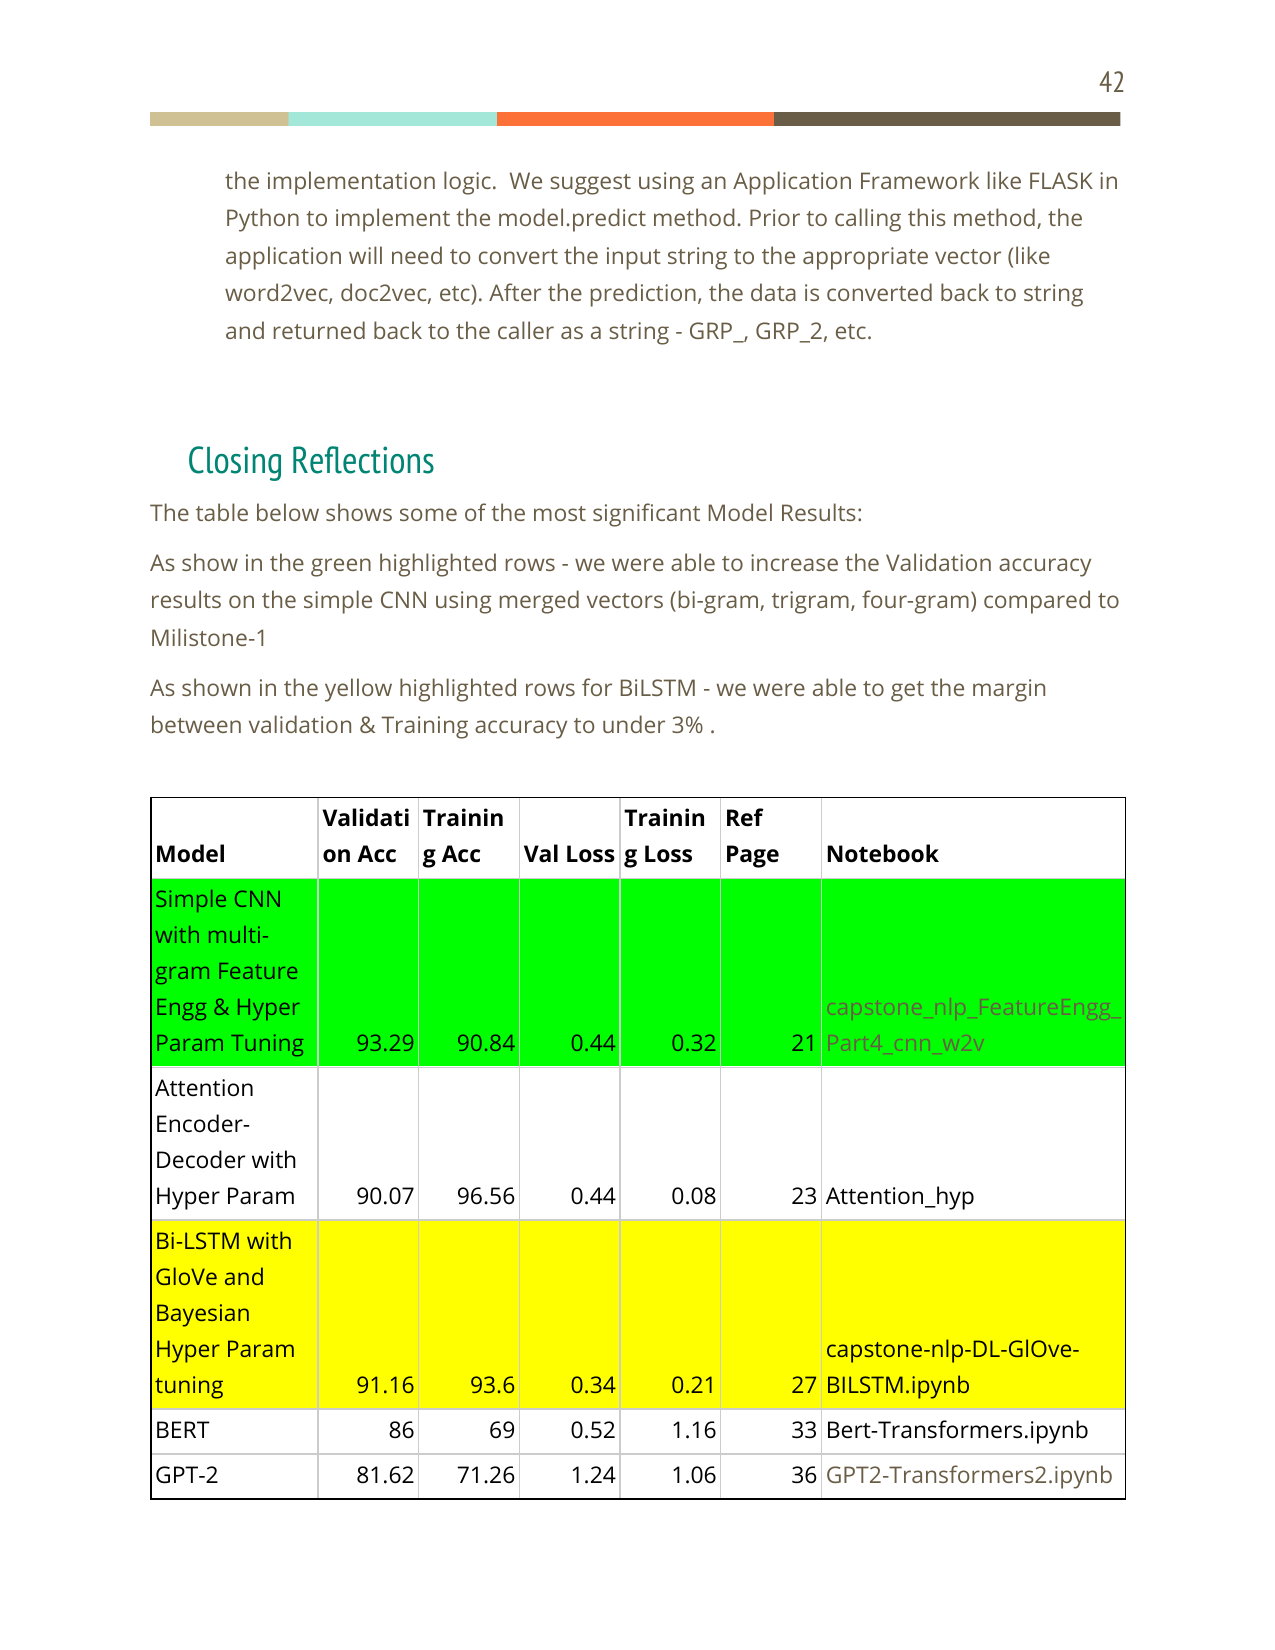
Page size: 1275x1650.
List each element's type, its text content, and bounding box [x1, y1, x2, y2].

table_cell 36 [721, 1455, 821, 1498]
table_header Validation Acc [319, 798, 418, 878]
table_cell 69 [419, 1410, 519, 1453]
table_cell 71.26 [419, 1455, 519, 1498]
table_cell 0.44 [520, 879, 619, 1066]
table_cell 90.84 [419, 879, 519, 1066]
table_cell 81.62 [319, 1455, 418, 1498]
table_cell GPT-2 [152, 1455, 317, 1498]
table_header Training Loss [621, 798, 720, 878]
table_header Model [152, 798, 317, 878]
table_cell 1.06 [621, 1455, 720, 1498]
table_cell 0.21 [621, 1221, 720, 1408]
text As shown in the yellow highlighted rows for BiLSTM - we were able to get the margin between validation & Training accuracy to under 3% . [150, 672, 1125, 740]
table_cell 1.16 [621, 1410, 720, 1453]
table_cell GPT2-Transformers2.ipynb [822, 1455, 1125, 1498]
table_cell 93.29 [319, 879, 418, 1066]
table_cell Bi-LSTM with GloVe and Bayesian Hyper Param tuning [152, 1221, 317, 1408]
subtitle Closing Reflections [187, 436, 1125, 484]
table_header Training Acc [419, 798, 519, 878]
text The table below shows some of the most significant Model Results: [150, 497, 1125, 528]
table_cell Attention Encoder-Decoder with Hyper Param [152, 1068, 317, 1219]
table_cell 27 [721, 1221, 821, 1408]
table_cell 91.16 [319, 1221, 418, 1408]
picture [150, 112, 1121, 126]
table_header Notebook [822, 798, 1125, 878]
table_cell 21 [721, 879, 821, 1066]
table_cell BERT [152, 1410, 317, 1453]
table_header Ref Page [721, 798, 821, 878]
table_cell Attention_hyp [822, 1068, 1125, 1219]
table_cell 0.52 [520, 1410, 619, 1453]
table_header Val Loss [520, 798, 619, 878]
table_cell 0.34 [520, 1221, 619, 1408]
table_cell Simple CNN with multi-gram Feature Engg & Hyper Param Tuning [152, 879, 317, 1066]
table_cell 96.56 [419, 1068, 519, 1219]
table_cell 0.08 [621, 1068, 720, 1219]
table_cell 0.44 [520, 1068, 619, 1219]
table_cell capstone-nlp-DL-GlOve-BILSTM.ipynb [822, 1221, 1125, 1408]
table_cell 0.32 [621, 879, 720, 1066]
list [187, 165, 1125, 346]
table_cell 1.24 [520, 1455, 619, 1498]
table_cell 93.6 [419, 1221, 519, 1408]
table_cell 90.07 [319, 1068, 418, 1219]
table_cell 33 [721, 1410, 821, 1453]
table_cell Bert-Transformers.ipynb [822, 1410, 1125, 1453]
table_cell 23 [721, 1068, 821, 1219]
text As show in the green highlighted rows - we were able to increase the Validation accuracy results on the simple CNN using merged vectors (bi-gram, trigram, four-gram) compared to Milistone-1 [150, 547, 1125, 653]
table_cell capstone_nlp_FeatureEngg_Part4_cnn_w2v [822, 879, 1125, 1066]
table_cell 86 [319, 1410, 418, 1453]
